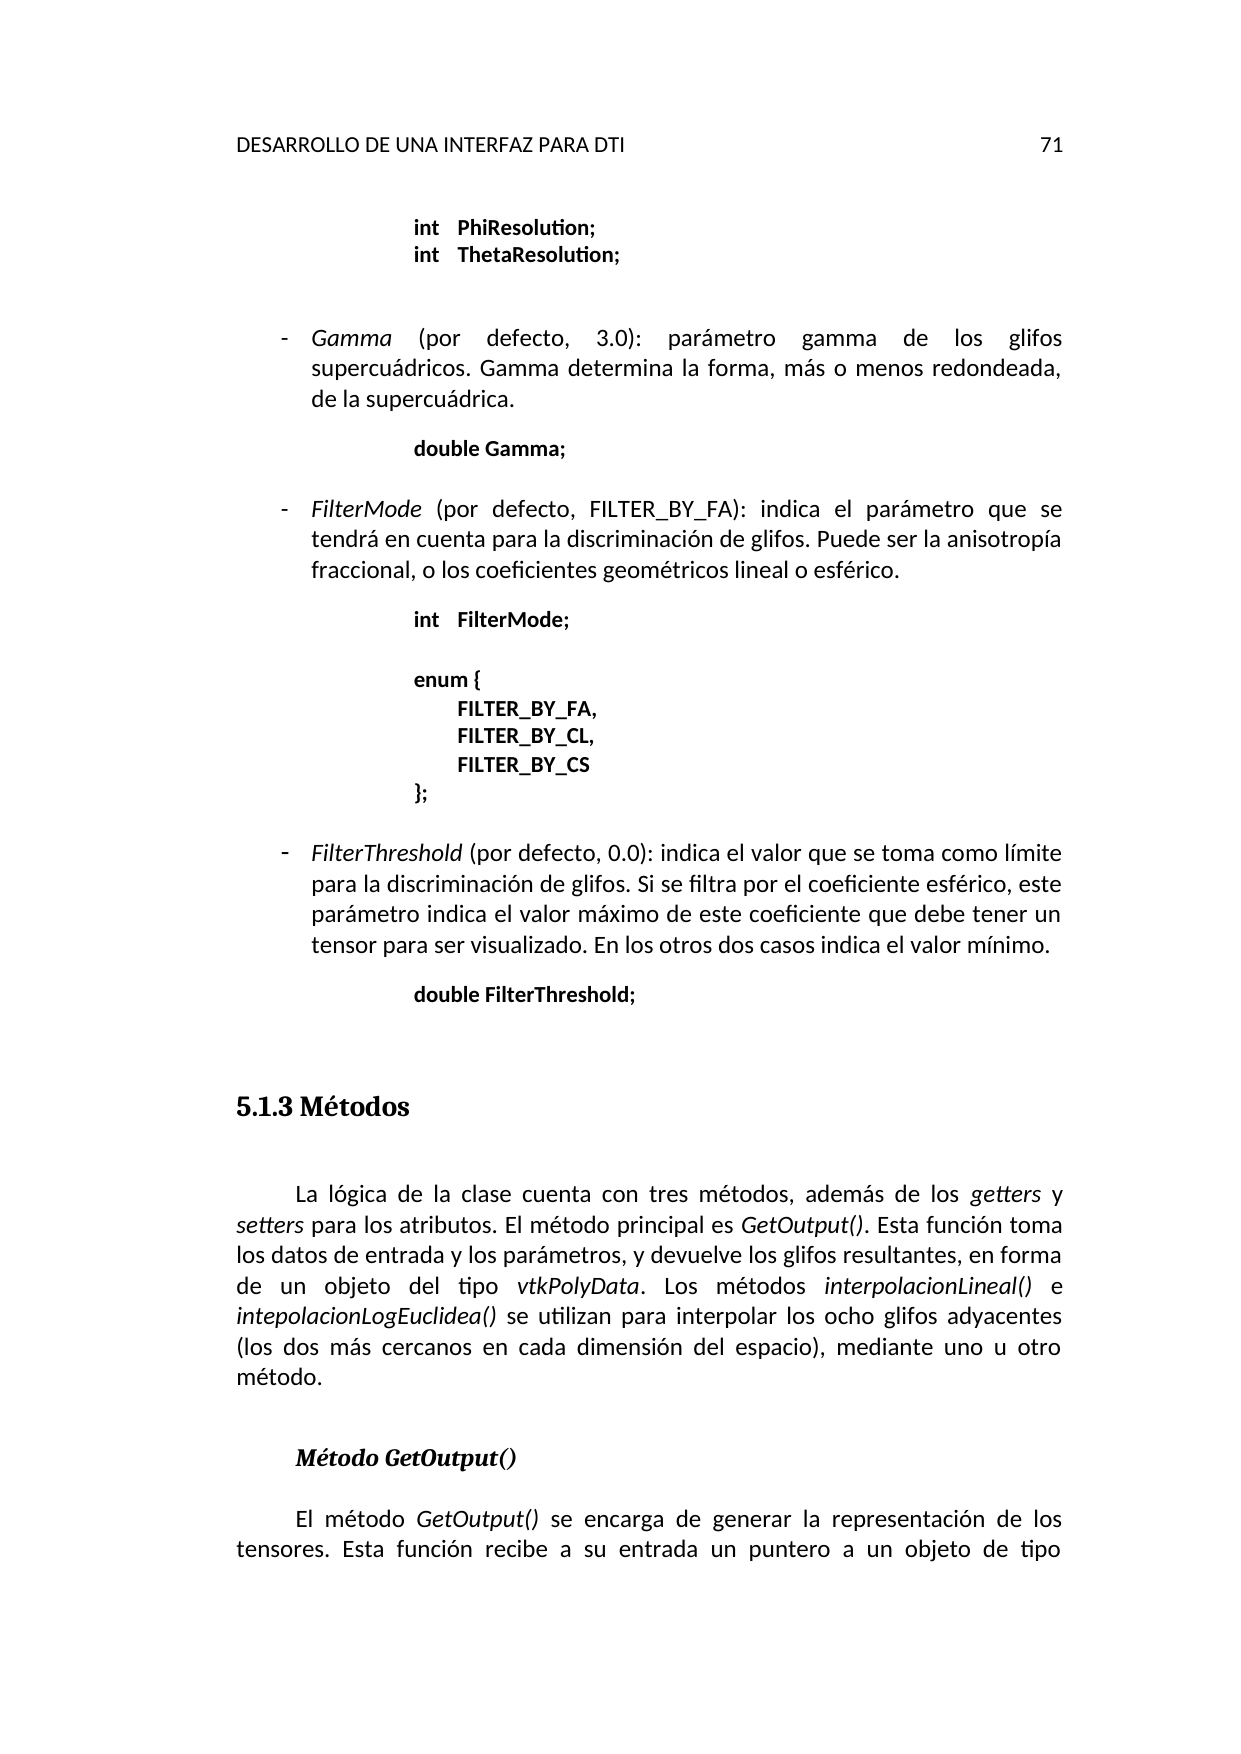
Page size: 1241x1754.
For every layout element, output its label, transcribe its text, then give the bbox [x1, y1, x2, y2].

list FilterMode (por defecto, FILTER_BY_FA): indica el parámetro que se tendrá en cuenta para la discriminación de glifos. Puede ser la anisotropía fraccional, o los coeficientes geométricos lineal o esférico. [281, 493, 1063, 584]
text La lógica de la clase cuenta con tres métodos, además de los getters y setters para los atributos. El método principal es GetOutput(). Esta función toma los datos de entrada y los parámetros, y devuelve los glifos resultantes, en forma de un objeto del tipo vtkPolyData. Los métodos interpolacionLineal() e intepolacionLogEuclidea() se utilizan para interpolar los ocho glifos adyacentes (los dos más cercanos en cada dimensión del espacio), mediante uno u otro método. [236, 1178, 1063, 1392]
text enum { [236, 633, 1063, 694]
list FilterThreshold (por defecto, 0.0): indica el valor que se toma como límite para la discriminación de glifos. Si se filtra por el coeficiente esférico, este parámetro indica el valor máximo de este coeficiente que debe tener un tensor para ser visualizado. En los otros dos casos indica el valor mínimo. [281, 834, 1063, 960]
list Gamma (por defecto, 3.0): parámetro gamma de los glifos supercuádricos. Gamma determina la forma, más o menos redondeada, de la supercuádrica. [281, 322, 1063, 413]
text FILTER_BY_FA, FILTER_BY_CL, FILTER_BY_CS [236, 694, 1063, 778]
text double FilterThreshold; [236, 981, 1063, 1008]
text int PhiResolution; int ThetaResolution; [236, 213, 1063, 269]
text double Gamma; [236, 434, 1063, 462]
text }; [236, 778, 1063, 806]
subtitle Métodos [236, 1090, 1063, 1158]
subtitle Método GetOutput() [236, 1443, 1063, 1472]
text int FilterMode; [236, 605, 1063, 633]
